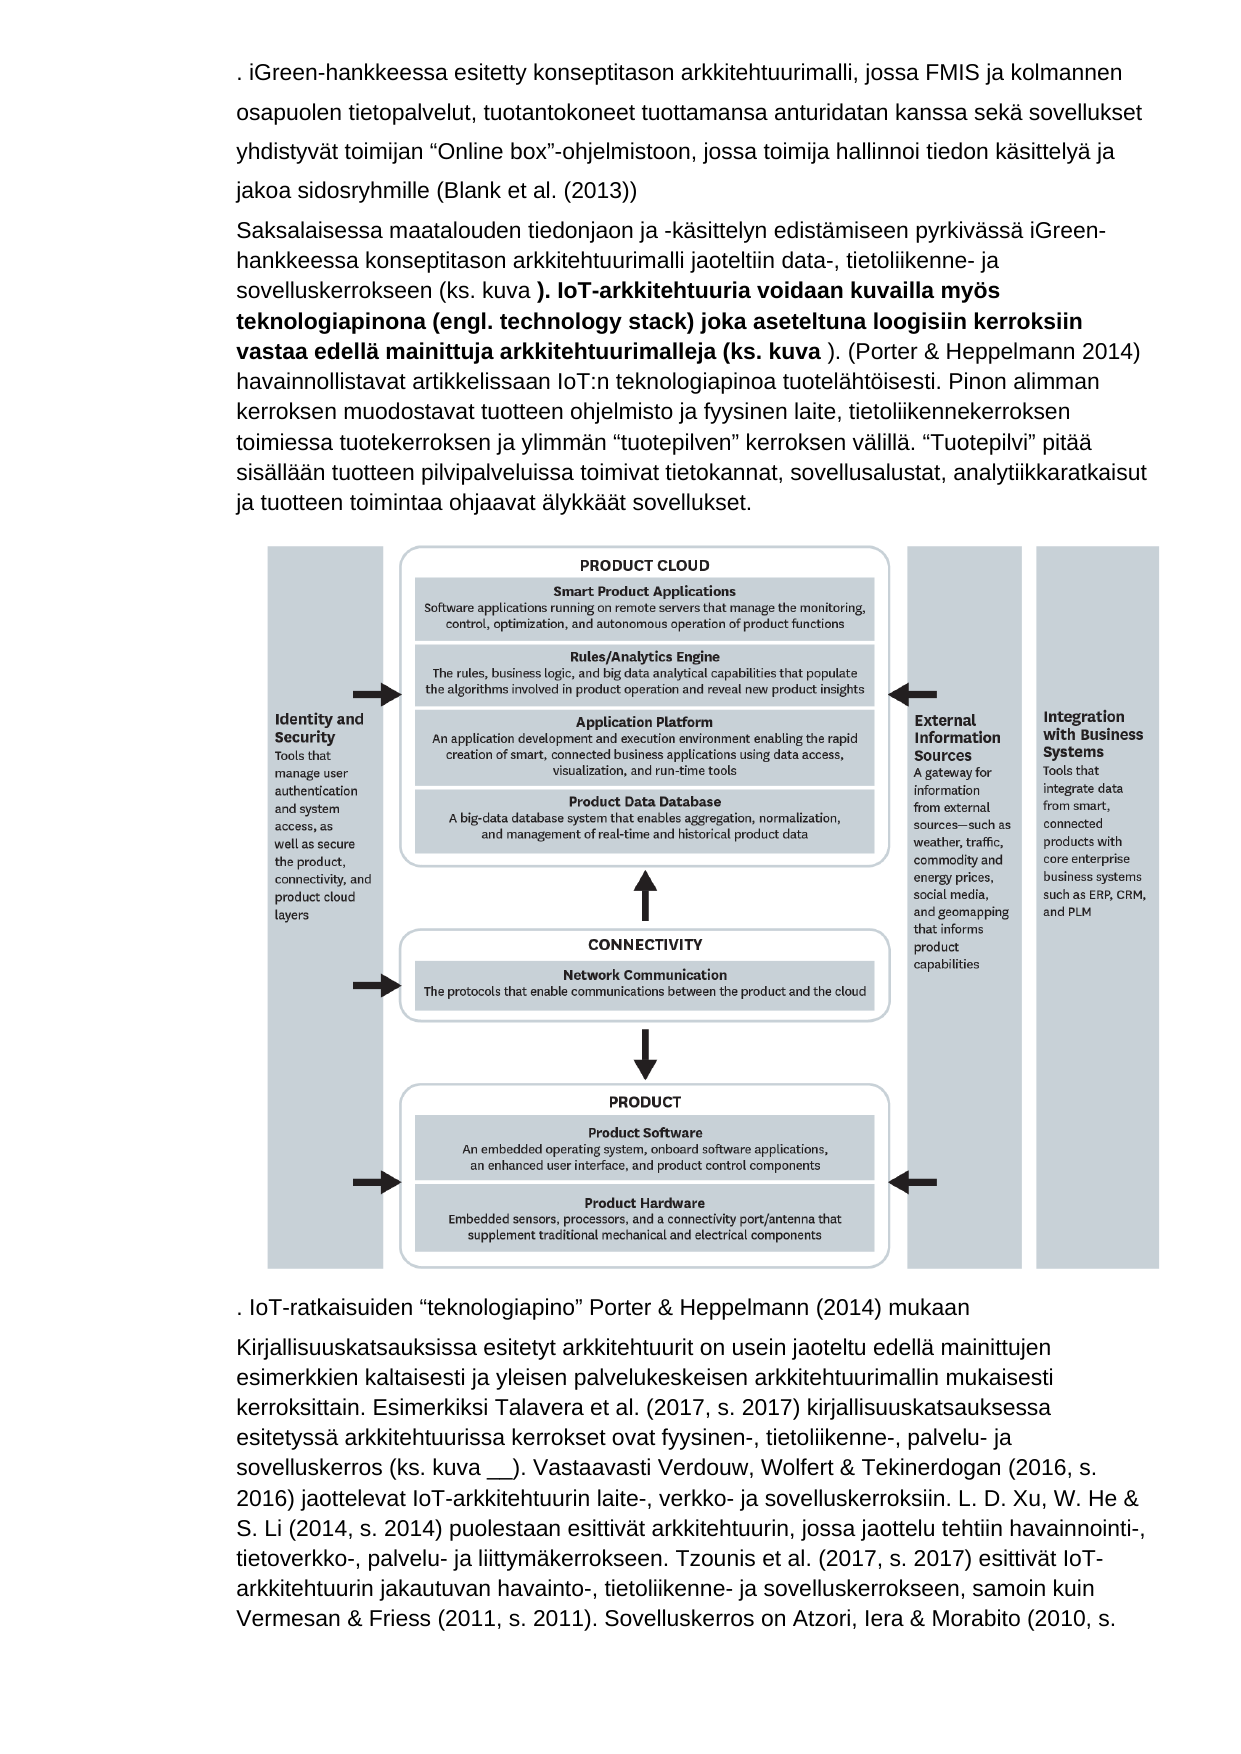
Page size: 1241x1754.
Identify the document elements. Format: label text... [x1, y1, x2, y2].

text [236, 1333, 1152, 1632]
text Saksalaisessa maatalouden tiedonjaon ja -käsittelyn edistämiseen pyrkivässä iGreen-hankkeessa konseptitason arkkitehtuurimalli jaoteltiin data-, tietoliikenne- ja sovelluskerrokseen (ks. kuva ). IoT-arkkitehtuuria voidaan kuvailla myös teknologiapinona (engl. technology stack) joka aseteltuna loogisiin kerroksiin vastaa edellä mainittuja arkkitehtuurimalleja (ks. kuva ). (Porter & Heppelmann 2014) havainnollistavat artikkelissaan IoT:n teknologiapinoa tuotelähtöisesti. Pinon alimman kerroksen muodostavat tuotteen ohjelmisto ja fyysinen laite, tietoliikennekerroksen toimiessa tuotekerroksen ja ylimmän “tuotepilven” kerroksen välillä. “Tuotepilvi” pitää sisällään tuotteen pilvipalveluissa toimivat tietokannat, sovellusalustat, analytiikkaratkaisut ja tuotteen toimintaa ohjaavat älykkäät sovellukset. [236, 217, 1152, 515]
picture [255, 533, 1171, 1281]
